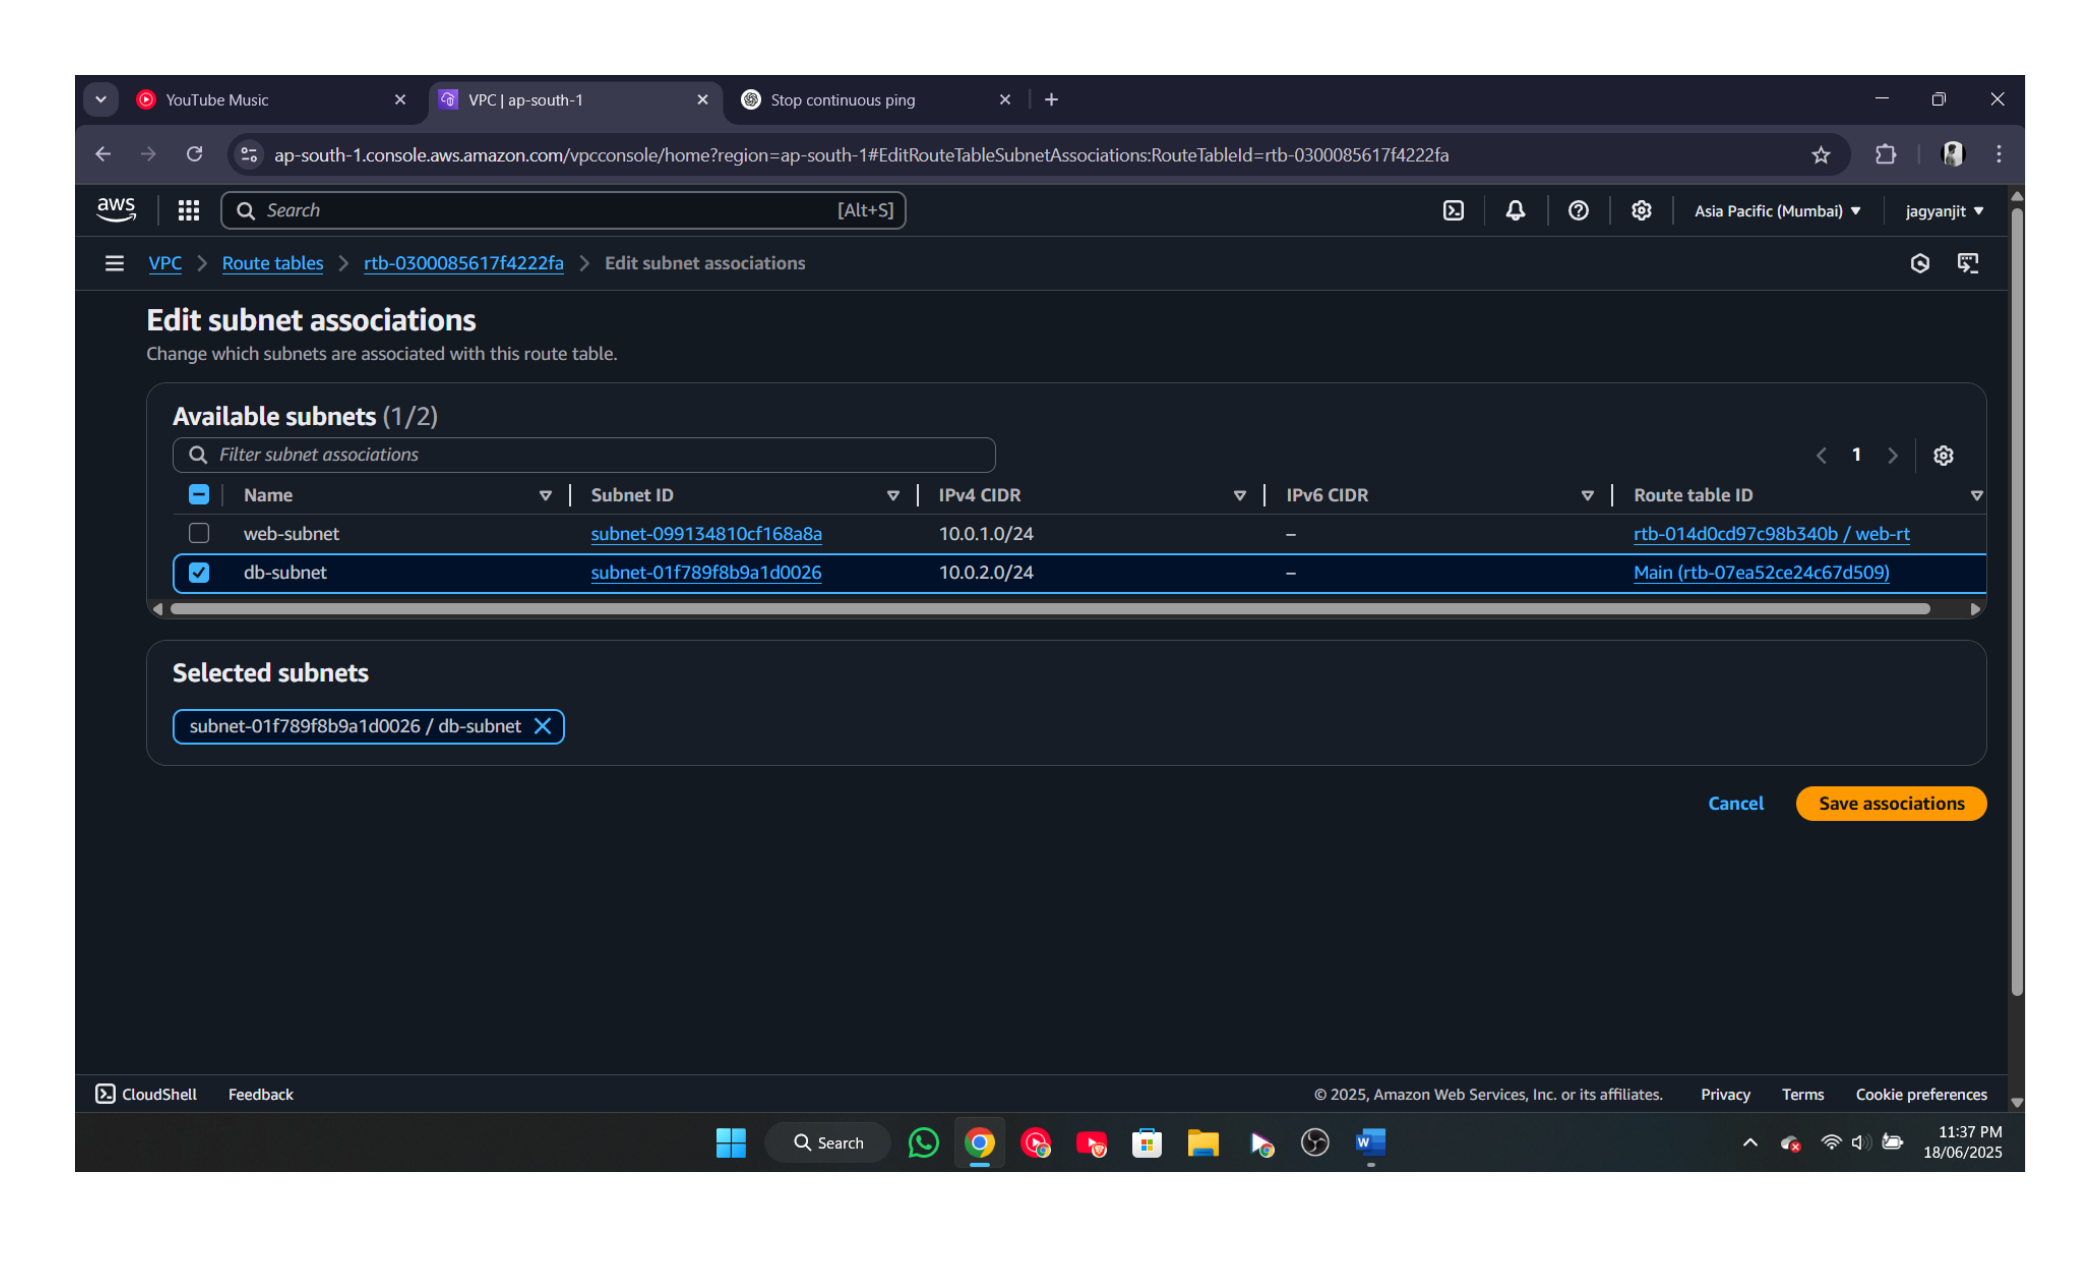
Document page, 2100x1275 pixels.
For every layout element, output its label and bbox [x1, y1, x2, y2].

picture [75, 75, 2026, 1172]
